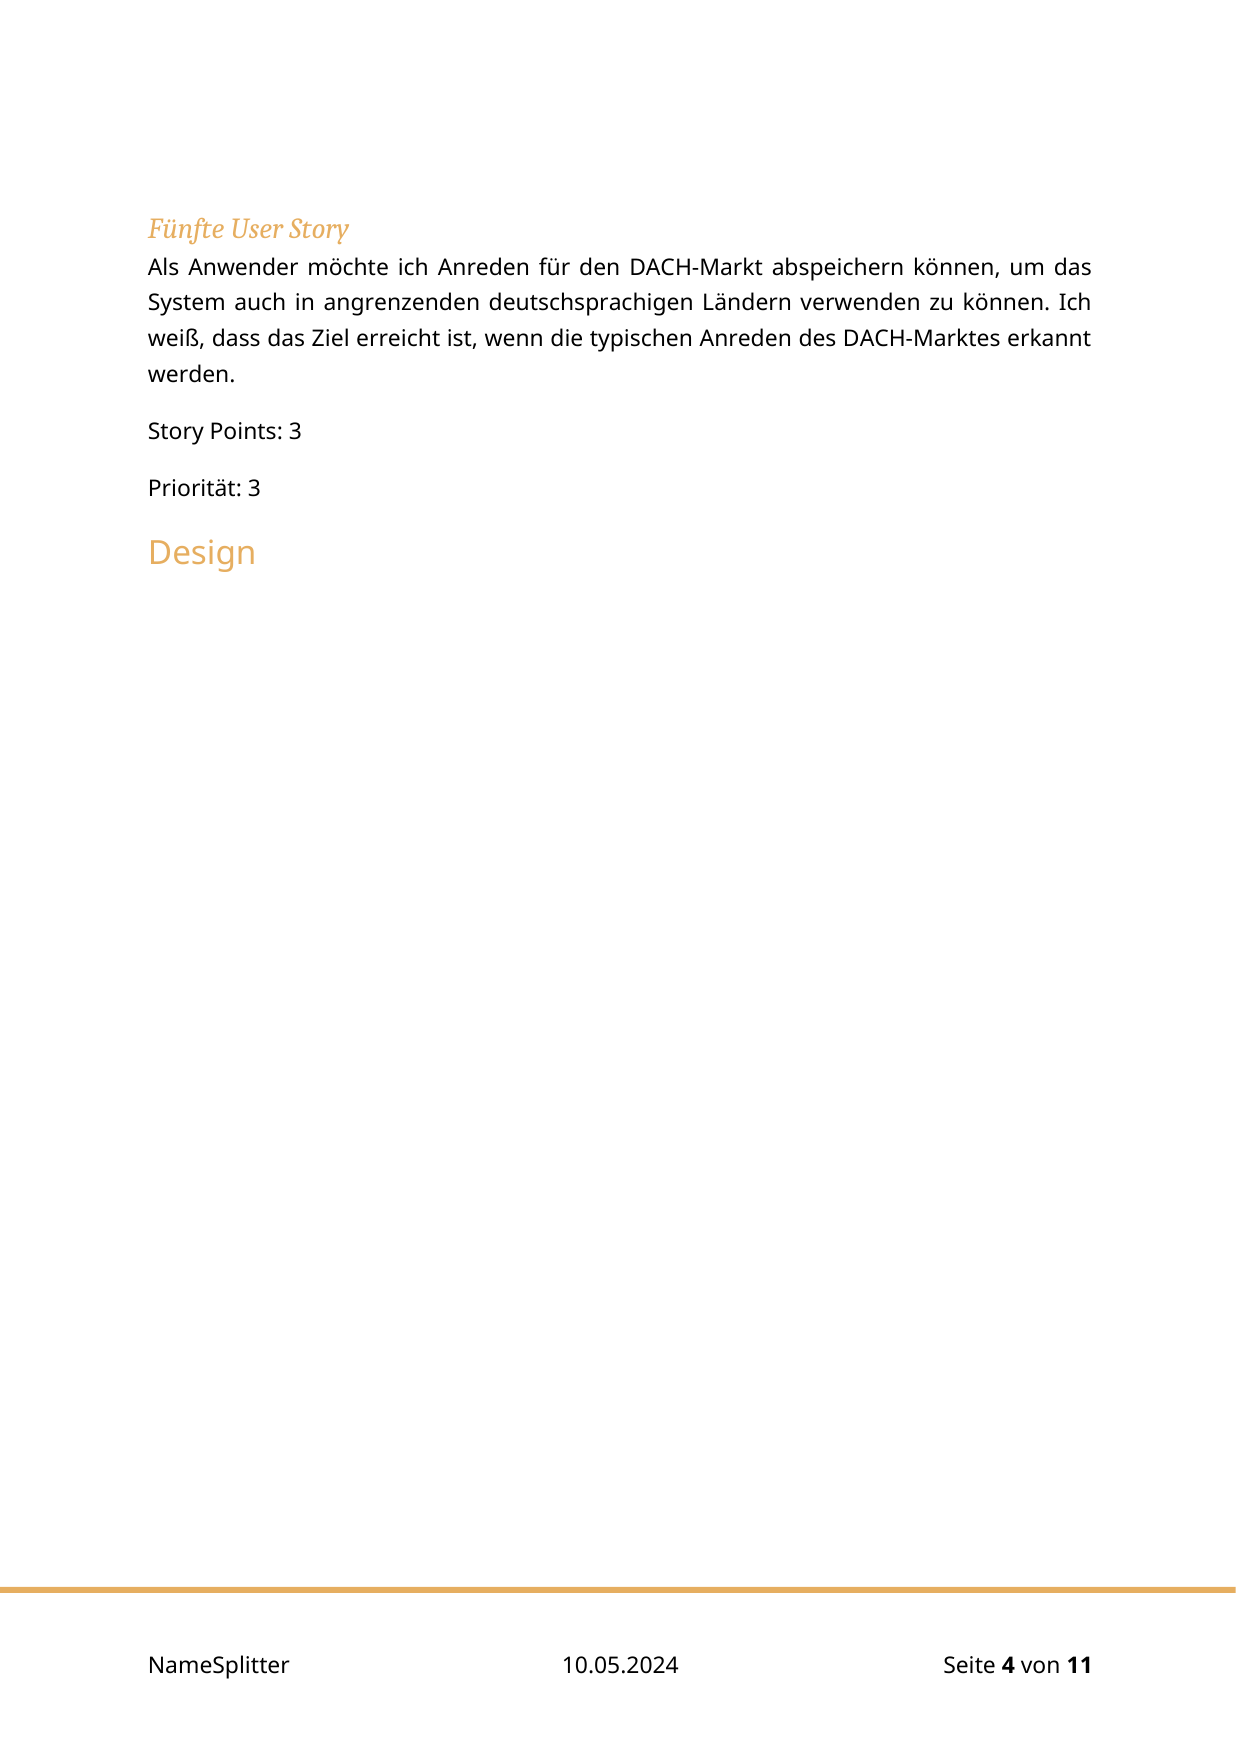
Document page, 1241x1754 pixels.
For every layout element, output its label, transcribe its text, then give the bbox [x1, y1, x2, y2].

text Als Anwender möchte ich Anreden für den DACH-Markt abspeichern können, um das System auch in angrenzenden deutschsprachigen Ländern verwenden zu können. Ich weiß, dass das Ziel erreicht ist, wenn die typischen Anreden des DACH-Marktes erkannt werden. [148, 250, 1093, 389]
text Story Points: 3 [148, 415, 1093, 446]
subtitle Fünfte User Story [148, 212, 1093, 245]
subtitle Design [148, 528, 1093, 574]
text Priorität: 3 [148, 472, 1093, 503]
